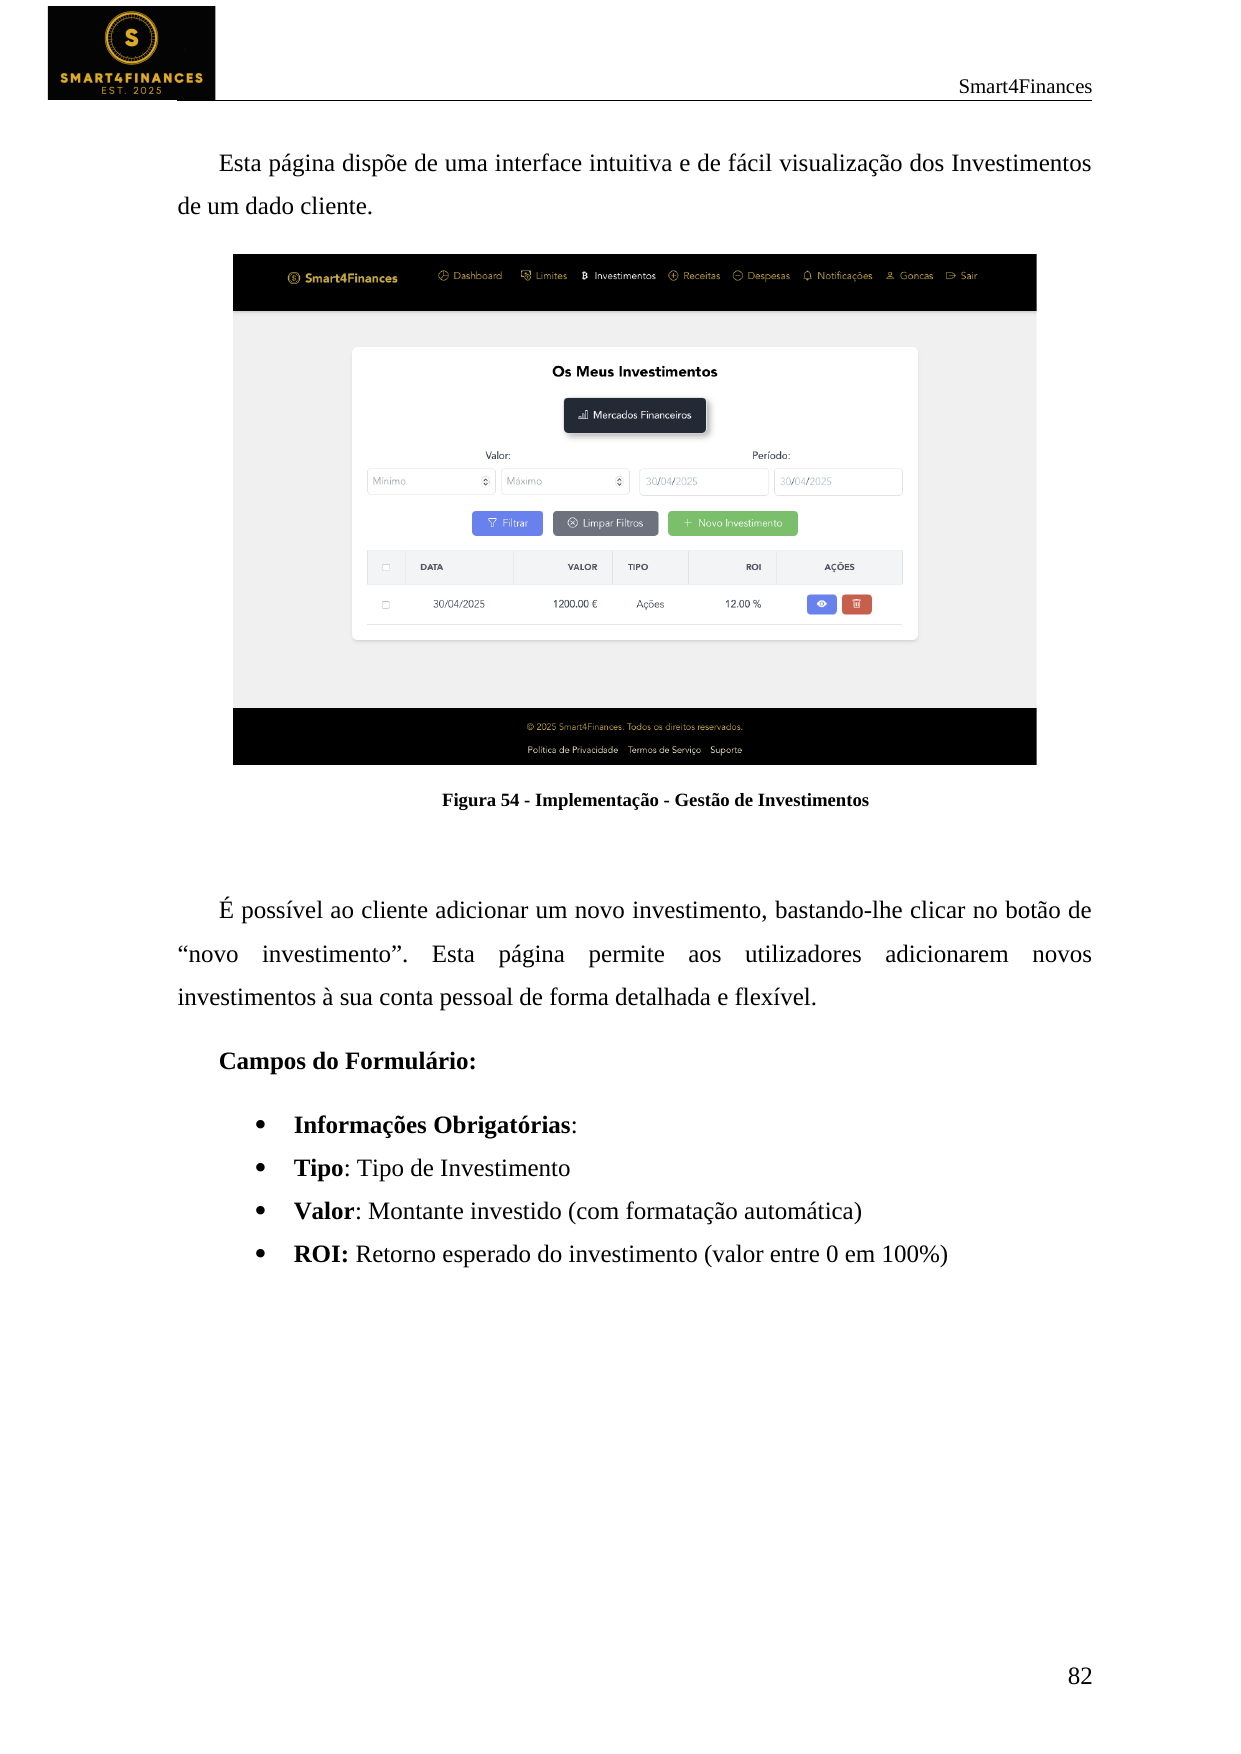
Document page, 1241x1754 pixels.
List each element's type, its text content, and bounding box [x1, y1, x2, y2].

list ROI: Retorno esperado do investimento (valor entre 0 em 100%) [256, 1239, 1092, 1268]
list Valor: Montante investido (com formatação automática) [256, 1196, 1092, 1225]
list Informações Obrigatórias: [256, 1110, 1092, 1138]
list Tipo: Tipo de Investimento [256, 1153, 1092, 1182]
picture [233, 254, 1037, 765]
text Campos do Formulário: [177, 1046, 1092, 1074]
text Esta página dispõe de uma interface intuitiva e de fácil visualização dos Investimentos de um dado cliente. [177, 148, 1092, 219]
picture [47, 6, 216, 100]
text É possível ao cliente adicionar um novo investimento, bastando-lhe clicar no botão de “novo investimento”. Esta página permite aos utilizadores adicionarem novos investimentos à sua conta pessoal de forma detalhada e flexível. [177, 896, 1092, 1011]
